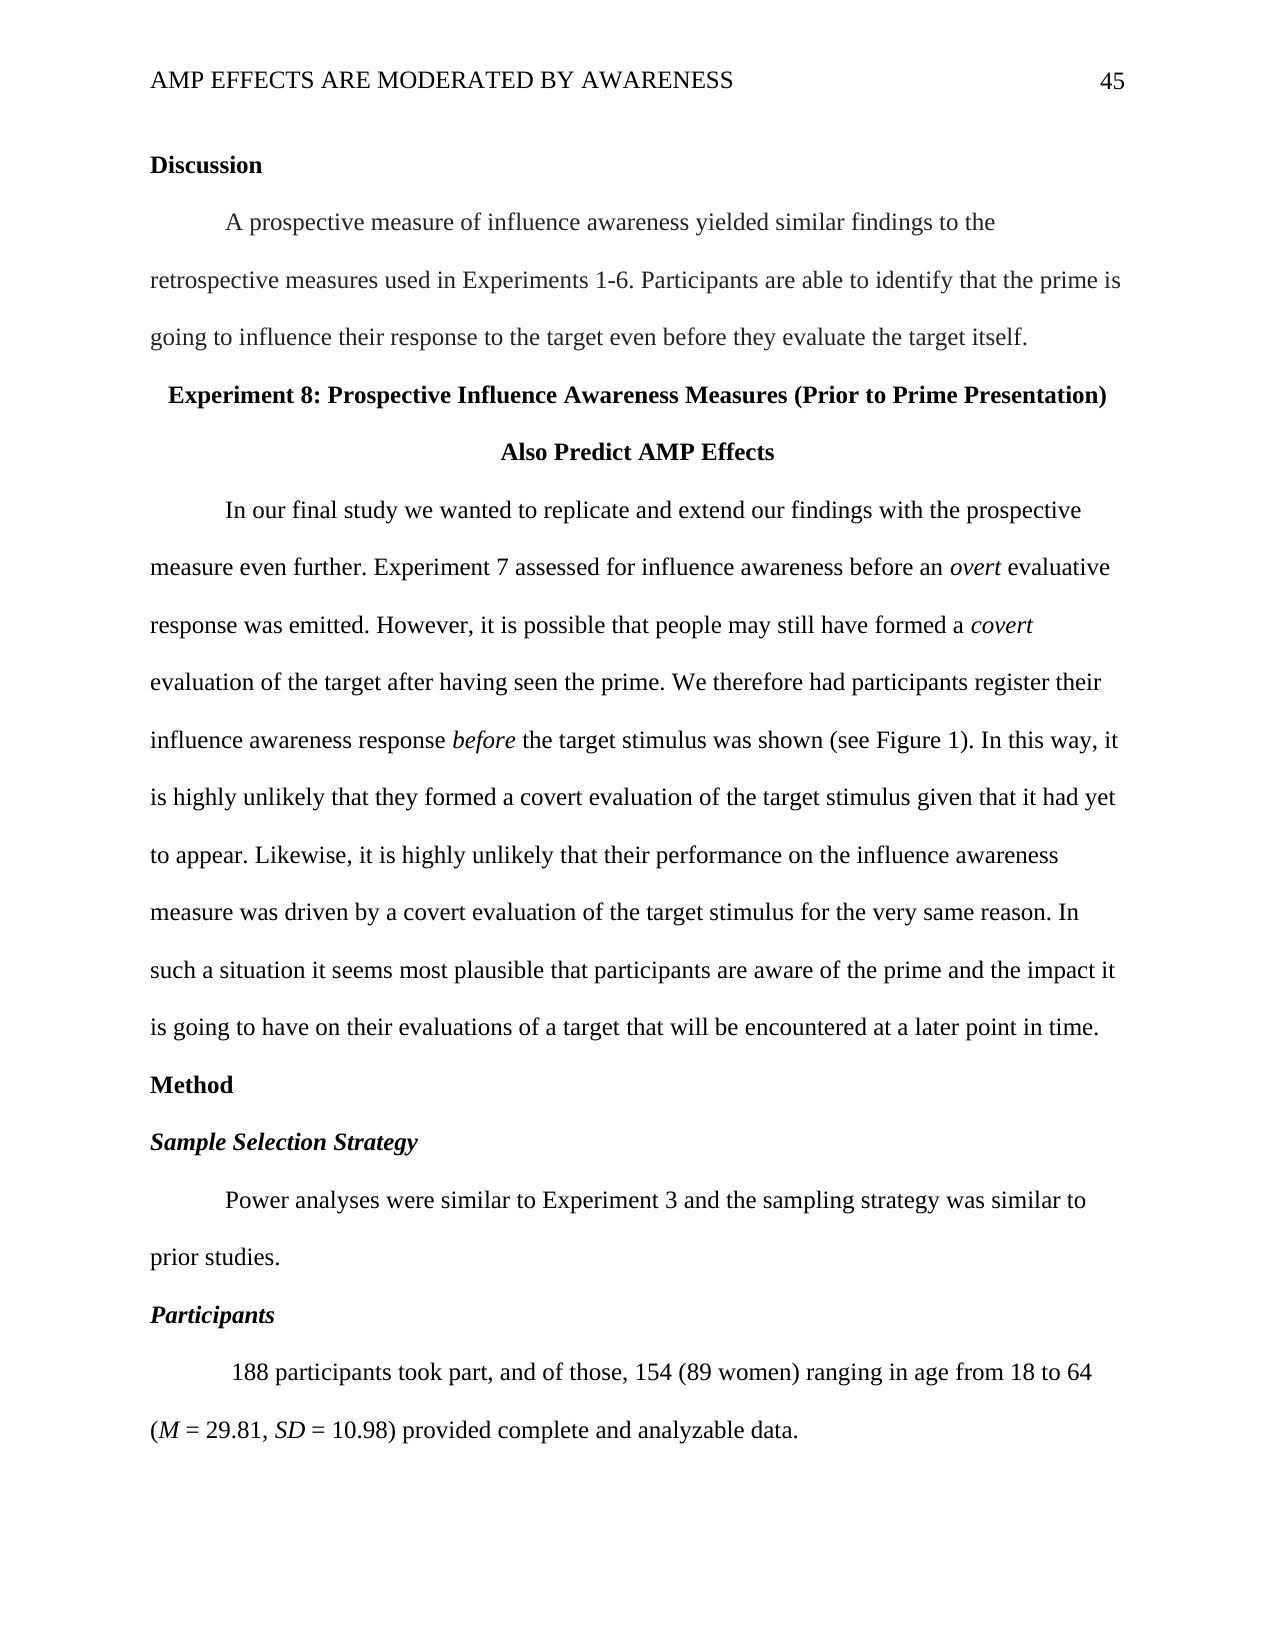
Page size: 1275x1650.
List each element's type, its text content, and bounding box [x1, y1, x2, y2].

text Power analyses were similar to Experiment 3 and the sampling strategy was similar to prior studies. [150, 1185, 1125, 1271]
subtitle Participants [150, 1300, 1125, 1329]
subtitle Experiment 8: Prospective Influence Awareness Measures (Prior to Prime Presentation) Also Predict AMP Effects [150, 380, 1125, 466]
subtitle Discussion [150, 150, 1125, 179]
text 188 participants took part, and of those, 154 (89 women) ranging in age from 18 to 64 (M = 29.81, SD = 10.98) provided complete and analyzable data. [150, 1357, 1125, 1444]
subtitle Method [150, 1070, 1125, 1099]
text A prospective measure of influence awareness yielded similar findings to the retrospective measures used in Experiments 1-6. Participants are able to identify that the prime is going to influence their response to the target even before they evaluate the target itself. [150, 207, 1125, 351]
subtitle Sample Selection Strategy [150, 1127, 1125, 1156]
text In our final study we wanted to replicate and extend our findings with the prospective measure even further. Experiment 7 assessed for influence awareness before an overt evaluative response was emitted. However, it is possible that people may still have formed a covert evaluation of the target after having seen the prime. We therefore had participants register their influence awareness response before the target stimulus was shown (see Figure 1). In this way, it is highly unlikely that they formed a covert evaluation of the target stimulus given that it had yet to appear. Likewise, it is highly unlikely that their performance on the influence awareness measure was driven by a covert evaluation of the target stimulus for the very same reason. In such a situation it seems most plausible that participants are aware of the prime and the impact it is going to have on their evaluations of a target that will be encountered at a later point in time. [150, 495, 1125, 1041]
